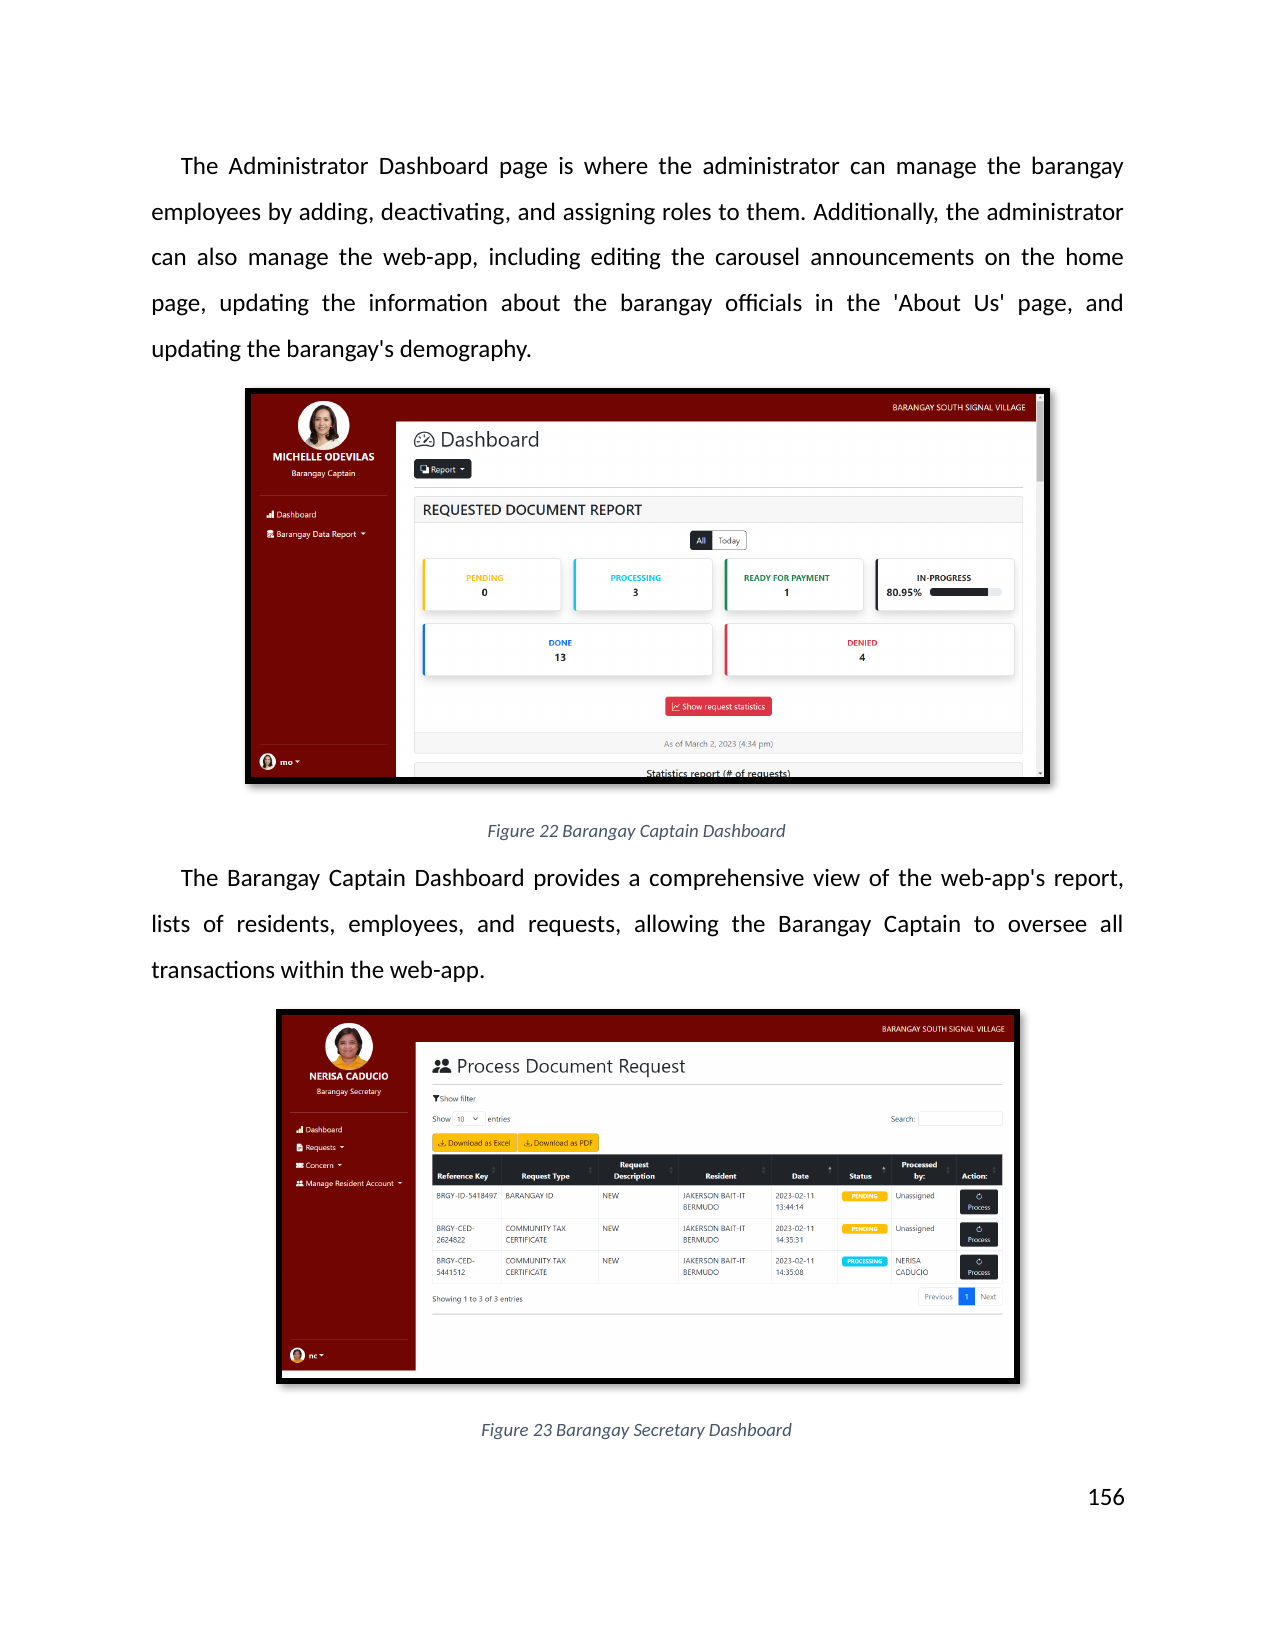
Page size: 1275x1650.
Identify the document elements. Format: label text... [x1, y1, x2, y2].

text The Administrator Dashboard page is where the administrator can manage the barangay employees by adding, deactivating, and assigning roles to them. Additionally, the administrator can also manage the web-app, including editing the carousel announcements on the home page, updating the information about the barangay officials in the 'About Us' page, and updating the barangay's demography. [151, 150, 1125, 363]
text The Barangay Captain Dashboard provides a comprehensive view of the web-app's report, lists of residents, employees, and requests, allowing the Barangay Captain to oversee all transactions within the web-app. [151, 863, 1125, 984]
picture [251, 394, 1044, 777]
text Figure 22 Barangay Captain Dashboard [150, 819, 1125, 842]
text Figure 23 Barangay Secretary Dashboard [150, 1418, 1125, 1441]
picture [282, 1015, 1014, 1378]
